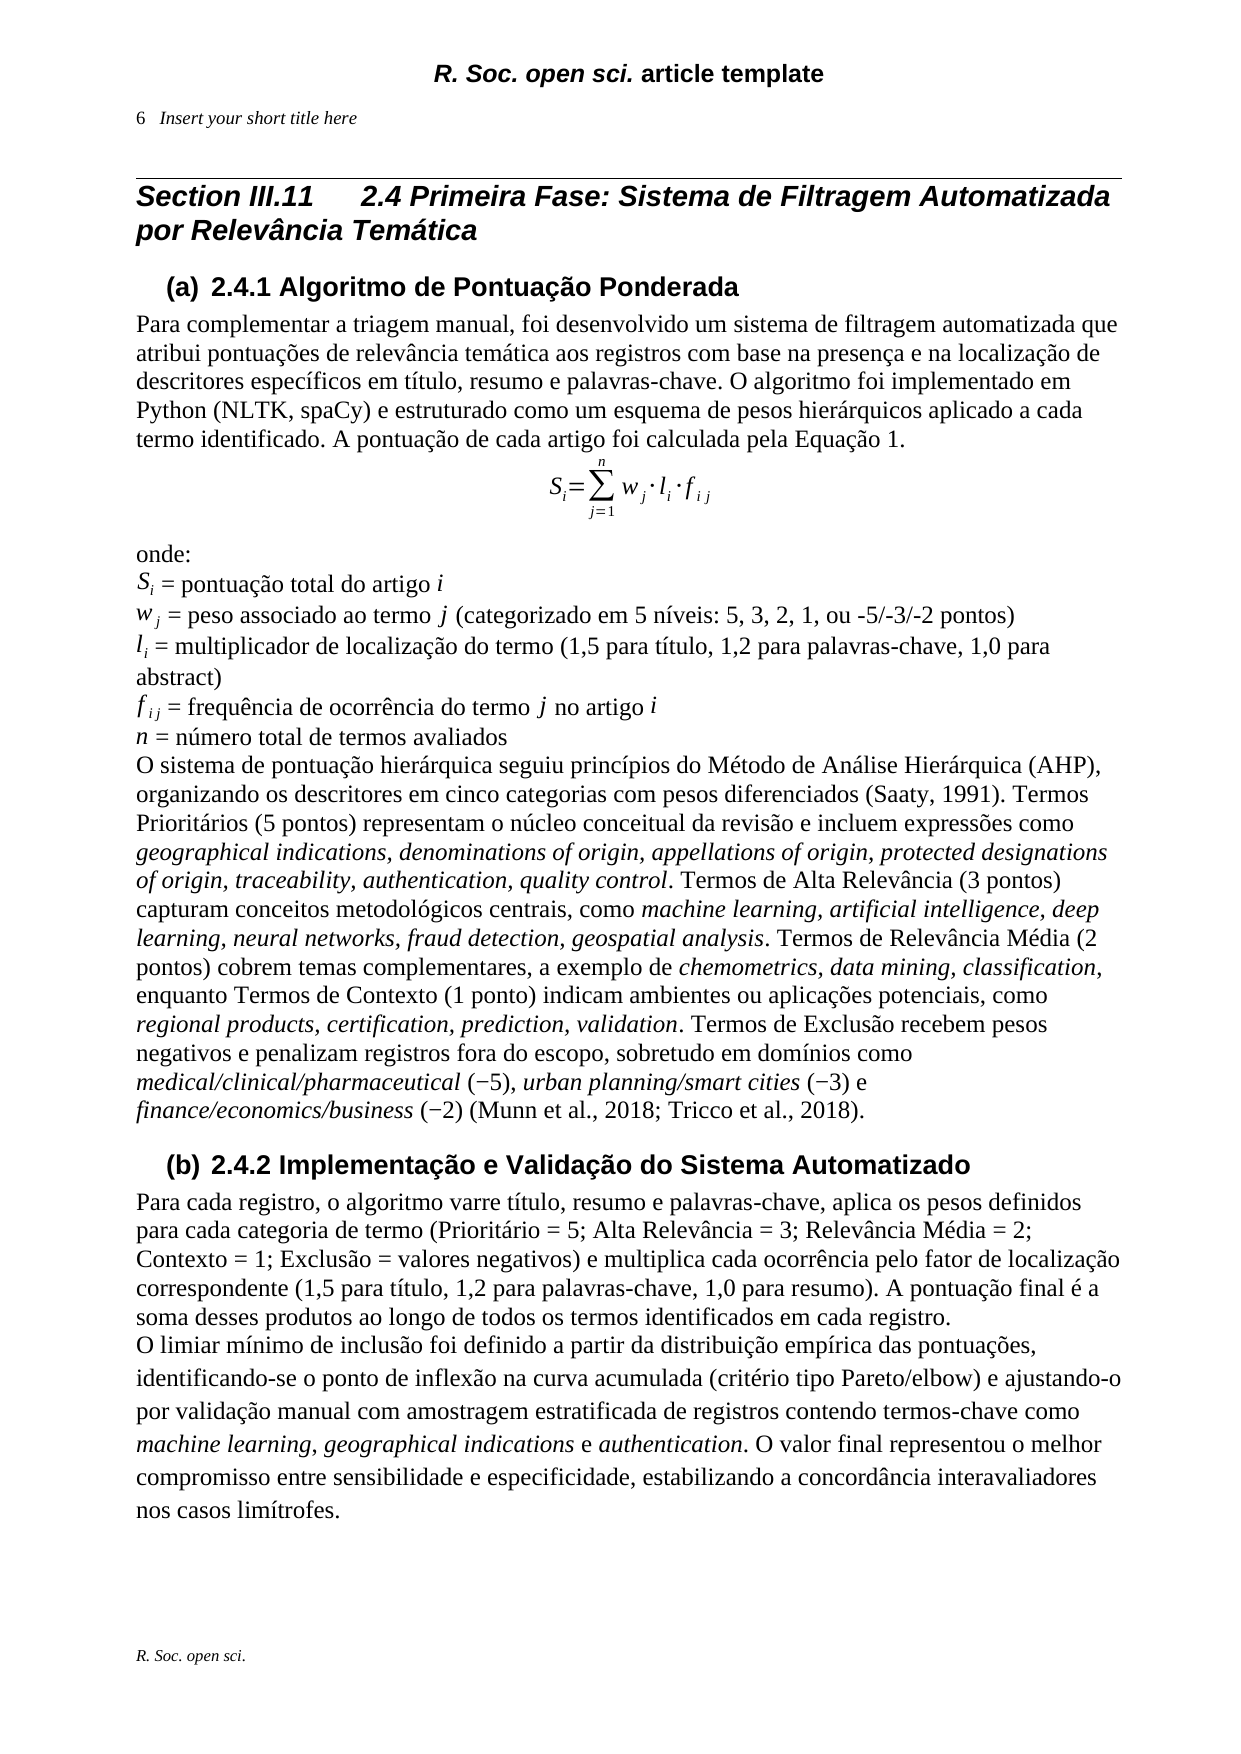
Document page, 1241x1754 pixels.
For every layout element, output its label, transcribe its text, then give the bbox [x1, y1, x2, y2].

subtitle 2.4.1 Algoritmo de Pontuação Ponderada [166, 271, 1122, 303]
subtitle 2.4.2 Implementação e Validação do Sistema Automatizado [166, 1149, 1122, 1180]
subtitle 2.4 Primeira Fase: Sistema de Filtragem Automatizada por Relevância Temática [136, 179, 1122, 246]
text O limiar mínimo de inclusão foi definido a partir da distribuição empírica das pontuações, identificando-se o ponto de inflexão na curva acumulada (critério tipo Pareto/elbow) e ajustando-o por validação manual com amostragem estratificada de registros contendo termos‑chave como machine learning, geographical indications e authentication. O valor final representou o melhor compromisso entre sensibilidade e especificidade, estabilizando a concordância interavaliadores nos casos limítrofes. [136, 1330, 1122, 1524]
